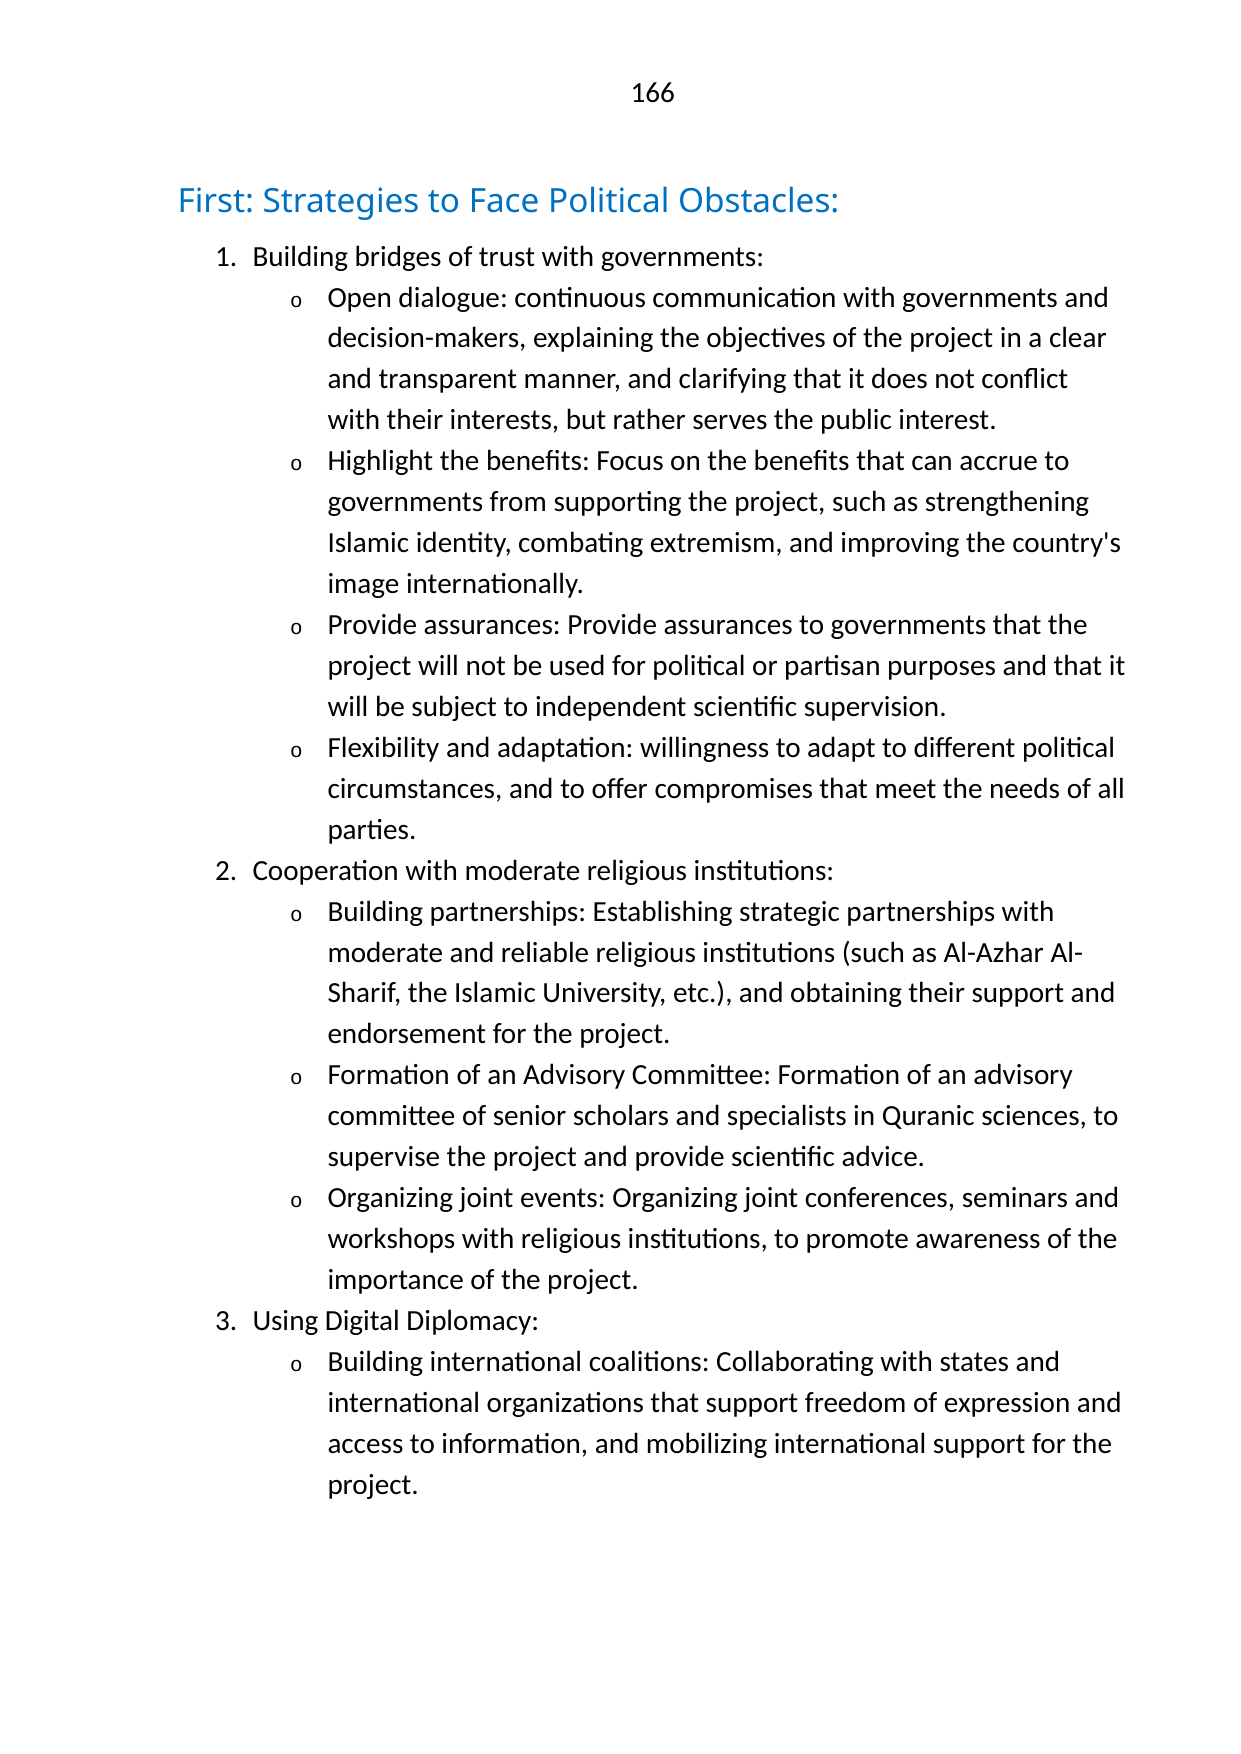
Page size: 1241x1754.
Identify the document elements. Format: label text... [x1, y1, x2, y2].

list Flexibility and adaptation: willingness to adapt to different political circumstances, and to offer compromises that meet the needs of all parties. [290, 729, 1128, 846]
list Open dialogue: continuous communication with governments and decision-makers, explaining the objectives of the project in a clear and transparent manner, and clarifying that it does not conflict with their interests, but rather serves the public interest. [290, 279, 1128, 437]
list Building international coalitions: Collaborating with states and international organizations that support freedom of expression and access to information, and mobilizing international support for the project. [290, 1343, 1128, 1501]
subtitle First: Strategies to Face Political Obstacles: [177, 177, 1128, 223]
list Building partnerships: Establishing strategic partnerships with moderate and reliable religious institutions (such as Al-Azhar Al-Sharif, the Islamic University, etc.), and obtaining their support and endorsement for the project. [290, 893, 1128, 1051]
list Building bridges of trust with governments: [215, 238, 1128, 273]
list Formation of an Advisory Committee: Formation of an advisory committee of senior scholars and specialists in Quranic sciences, to supervise the project and provide scientific advice. [290, 1056, 1128, 1174]
list Highlight the benefits: Focus on the benefits that can accrue to governments from supporting the project, such as strengthening Islamic identity, combating extremism, and improving the country's image internationally. [290, 442, 1128, 601]
list Using Digital Diplomacy: [215, 1302, 1128, 1338]
list Provide assurances: Provide assurances to governments that the project will not be used for political or partisan purposes and that it will be subject to independent scientific supervision. [290, 606, 1128, 724]
list Cooperation with moderate religious institutions: [215, 852, 1128, 887]
list Organizing joint events: Organizing joint conferences, seminars and workshops with religious institutions, to promote awareness of the importance of the project. [290, 1179, 1128, 1297]
